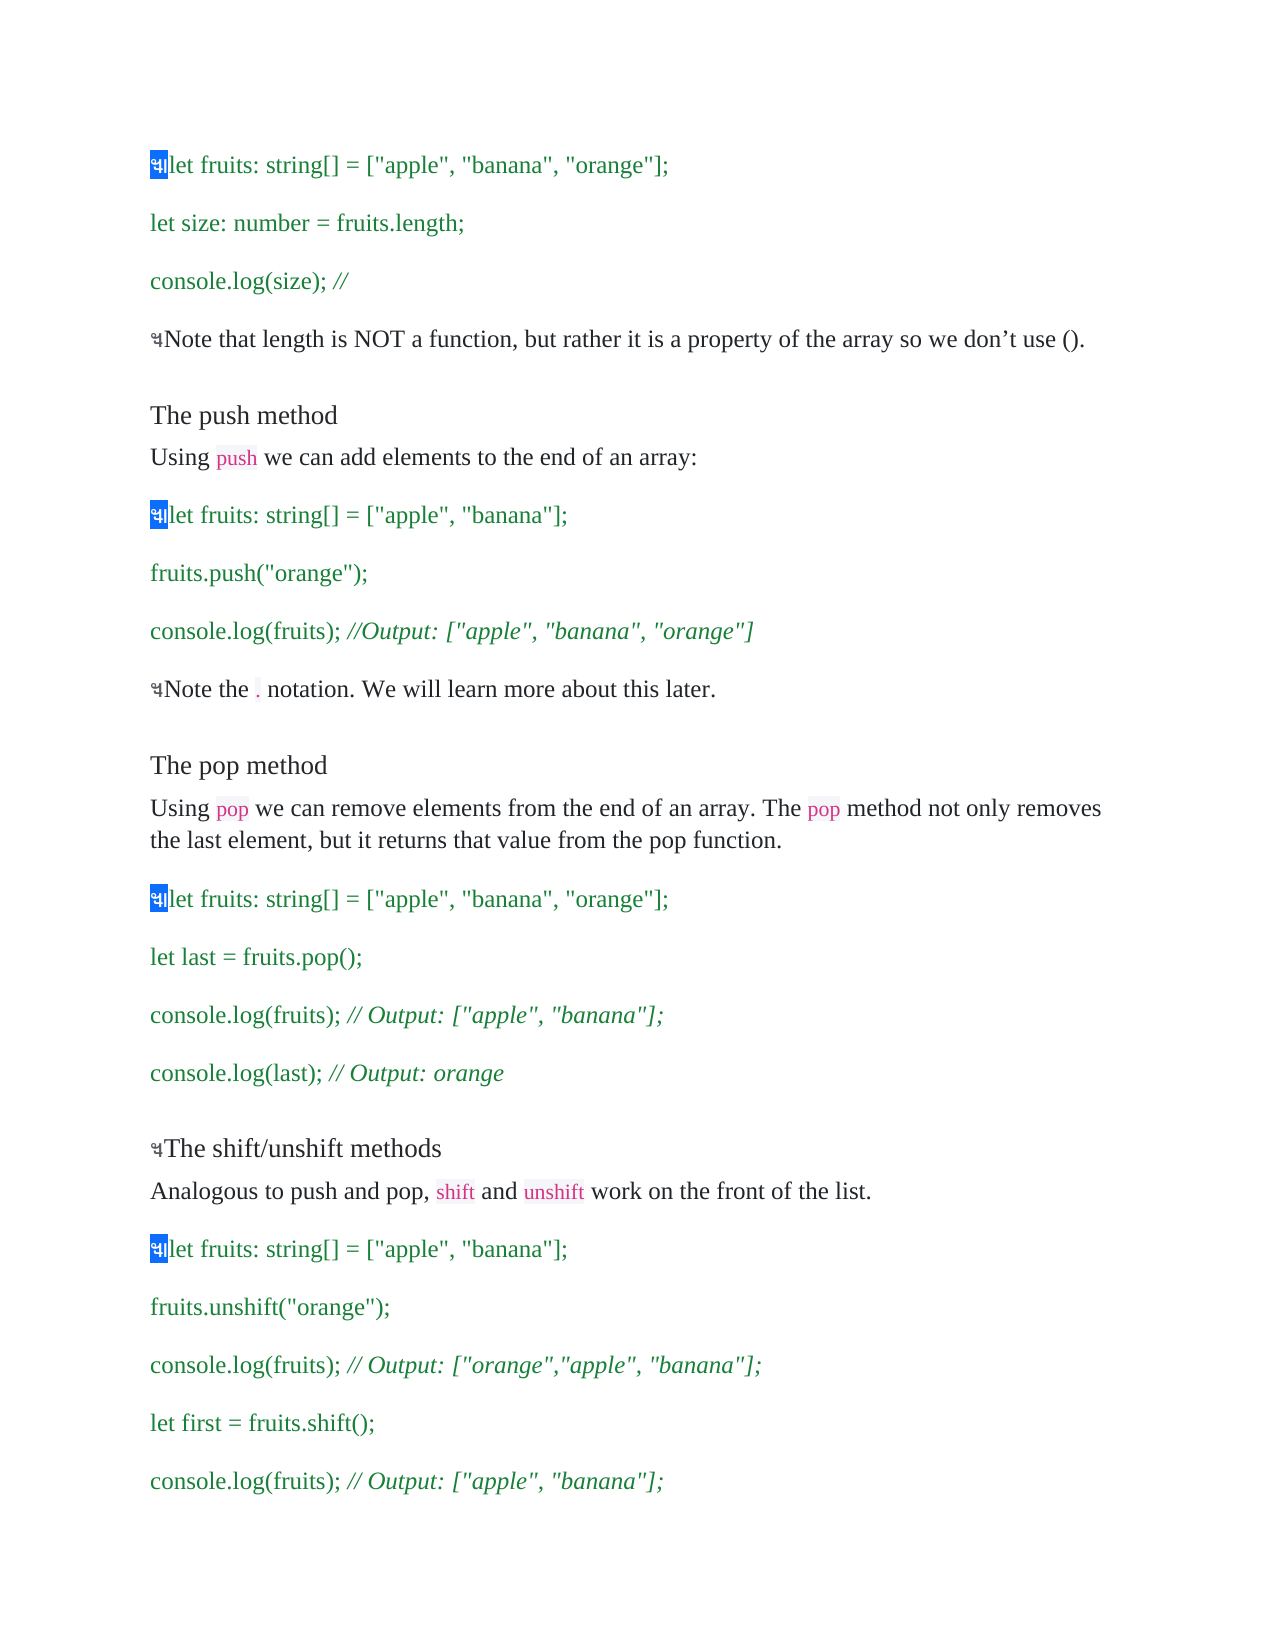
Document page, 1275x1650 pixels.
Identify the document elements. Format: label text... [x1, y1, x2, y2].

text Using pop we can remove elements from the end of an array. The pop method not only removes the last element, but it returns that value from the pop function. [150, 793, 1125, 854]
subtitle The shift/unshift methods [150, 1132, 1125, 1163]
text let first = fruits.shift(); [150, 1408, 1125, 1437]
text Note that length is NOT a function, but rather it is a property of the array so we don’t use (). [150, 324, 1125, 353]
subtitle The pop method [150, 749, 1125, 780]
subtitle The push method [150, 399, 1125, 430]
text console.log(size); // [150, 266, 1125, 295]
text let fruits: string[] = ["apple", "banana", "orange"]; [168, 150, 1125, 179]
text console.log(fruits); //Output: ["apple", "banana", "orange"] [150, 616, 1125, 645]
text Analogous to push and pop, shift and unshift work on the front of the list. [150, 1176, 1125, 1205]
text fruits.push("orange"); [150, 558, 1125, 587]
text let fruits: string[] = ["apple", "banana", "orange"]; [168, 884, 1125, 912]
text let fruits: string[] = ["apple", "banana"]; [168, 500, 1125, 529]
text console.log(fruits); // Output: ["orange","apple", "banana"]; [150, 1350, 1125, 1379]
text fruits.unshift("orange"); [150, 1292, 1125, 1321]
text Note the . notation. We will learn more about this later. [150, 674, 1125, 703]
text let last = fruits.pop(); [150, 942, 1125, 970]
text console.log(last); // Output: orange [150, 1058, 1125, 1086]
text console.log(fruits); // Output: ["apple", "banana"]; [150, 1000, 1125, 1028]
text Using push we can add elements to the end of an array: [150, 442, 1125, 471]
text let size: number = fruits.length; [150, 208, 1125, 237]
text console.log(fruits); // Output: ["apple", "banana"]; [150, 1466, 1125, 1495]
text let fruits: string[] = ["apple", "banana"]; [168, 1234, 1125, 1263]
